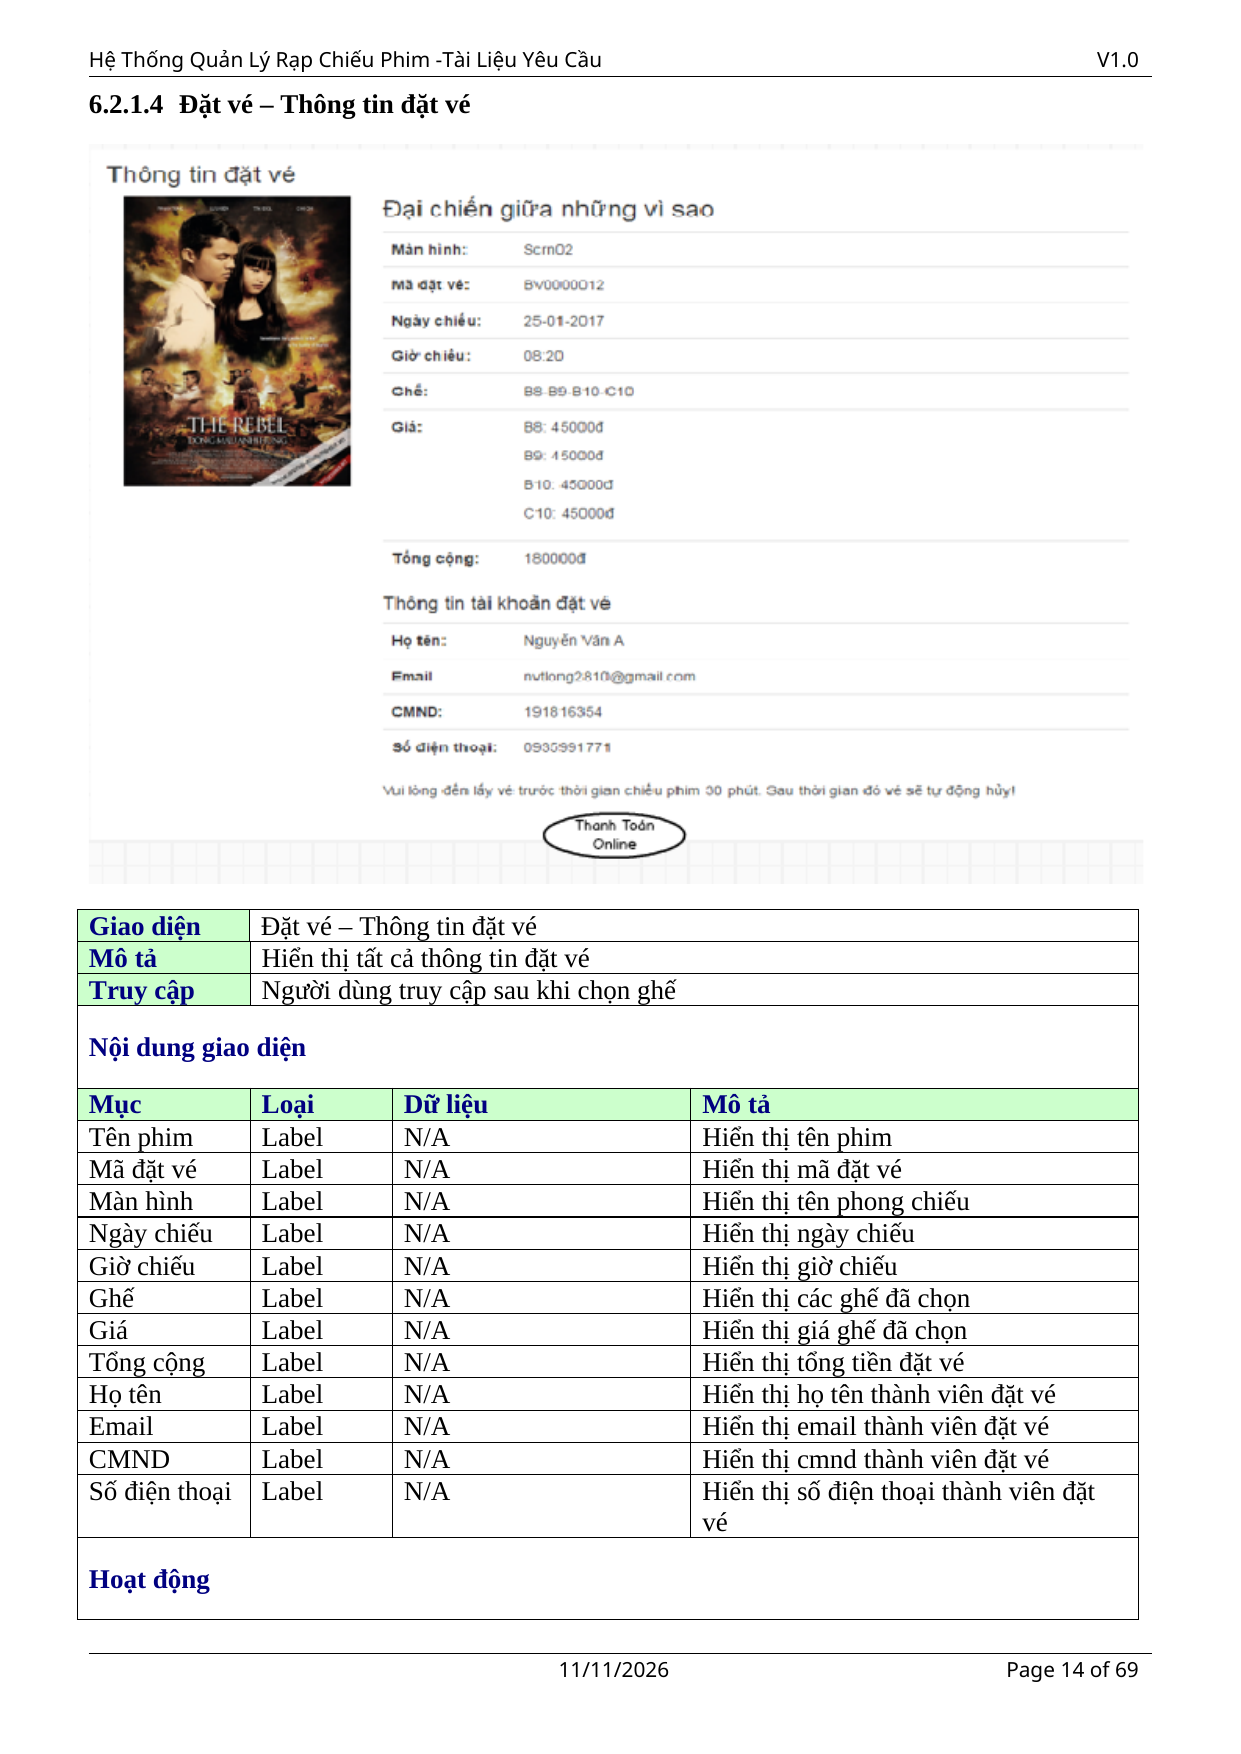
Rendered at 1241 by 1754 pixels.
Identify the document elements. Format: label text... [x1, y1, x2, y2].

table_cell Hiển thị giờ chiếu [691, 1250, 1138, 1281]
table_cell CMND [78, 1443, 250, 1474]
table_cell Hiển thị tất cả thông tin đặt vé [251, 942, 1138, 973]
table_cell Hiển thị tên phim [691, 1121, 1138, 1152]
table_cell Hiển thị mã đặt vé [691, 1153, 1138, 1184]
table_cell Hiển thị họ tên thành viên đặt vé [691, 1378, 1138, 1409]
table_header Đặt vé – Thông tin đặt vé [250, 910, 1138, 941]
table_cell Hiển thị cmnd thành viên đặt vé [691, 1443, 1138, 1474]
table_cell Label [251, 1218, 392, 1248]
picture [88, 144, 1144, 884]
table_cell Mục [78, 1089, 250, 1120]
table_cell Ghế [78, 1282, 250, 1313]
table_cell Người dùng truy cập sau khi chọn ghế [251, 974, 1138, 1005]
table_cell Mô tả [691, 1089, 1138, 1120]
table_cell N/A [393, 1218, 690, 1248]
table_cell N/A [393, 1121, 690, 1152]
table_cell Hiển thị tên phong chiếu [691, 1185, 1138, 1216]
table_cell Label [251, 1314, 392, 1345]
table_cell Hiển thị giá ghế đã chọn [691, 1314, 1138, 1345]
table_cell Label [251, 1443, 392, 1474]
table_cell N/A [393, 1346, 690, 1377]
table_cell Label [251, 1475, 392, 1537]
table_cell N/A [393, 1282, 690, 1313]
table_cell Label [251, 1121, 392, 1152]
table_cell Label [251, 1153, 392, 1184]
subtitle Đặt vé – Thông tin đặt vé [89, 89, 1152, 120]
table_cell N/A [393, 1443, 690, 1474]
table_cell Label [251, 1282, 392, 1313]
table_cell Hiển thị các ghế đã chọn [691, 1282, 1138, 1313]
table_cell N/A [393, 1250, 690, 1281]
table_cell Nội dung giao diện [78, 1006, 1138, 1088]
table_cell Giờ chiếu [78, 1250, 250, 1281]
table_cell N/A [393, 1411, 690, 1442]
table_cell Họ tên [78, 1378, 250, 1409]
table_cell Hiển thị ngày chiếu [691, 1218, 1138, 1248]
table_cell Tổng cộng [78, 1346, 250, 1377]
table_cell Giá [78, 1314, 250, 1345]
table_cell Loại [251, 1089, 392, 1120]
table_cell Truy cập [78, 974, 250, 1005]
table_cell Label [251, 1378, 392, 1409]
table_cell Hiển thị email thành viên đặt vé [691, 1411, 1138, 1442]
table_cell Label [251, 1411, 392, 1442]
table_cell N/A [393, 1185, 690, 1216]
table_header Giao diện [78, 910, 249, 941]
table_cell Hiển thị số điện thoại thành viên đặt vé [691, 1475, 1138, 1537]
table_cell Màn hình [78, 1185, 250, 1216]
table_cell Mô tả [78, 942, 250, 973]
table_cell Ngày chiếu [78, 1218, 250, 1248]
table_cell Hoạt động [78, 1538, 1138, 1619]
table_cell Hiển thị tổng tiền đặt vé [691, 1346, 1138, 1377]
table_cell N/A [393, 1378, 690, 1409]
table_cell Email [78, 1411, 250, 1442]
table_cell Label [251, 1185, 392, 1216]
table_cell Label [251, 1346, 392, 1377]
table_cell Số điện thoại [78, 1475, 250, 1537]
table_cell Label [251, 1250, 392, 1281]
table_cell N/A [393, 1475, 690, 1537]
table_cell Tên phim [78, 1121, 250, 1152]
table_cell Dữ liệu [393, 1089, 690, 1120]
table_cell Mã đặt vé [78, 1153, 250, 1184]
table_cell N/A [393, 1314, 690, 1345]
table_cell N/A [393, 1153, 690, 1184]
